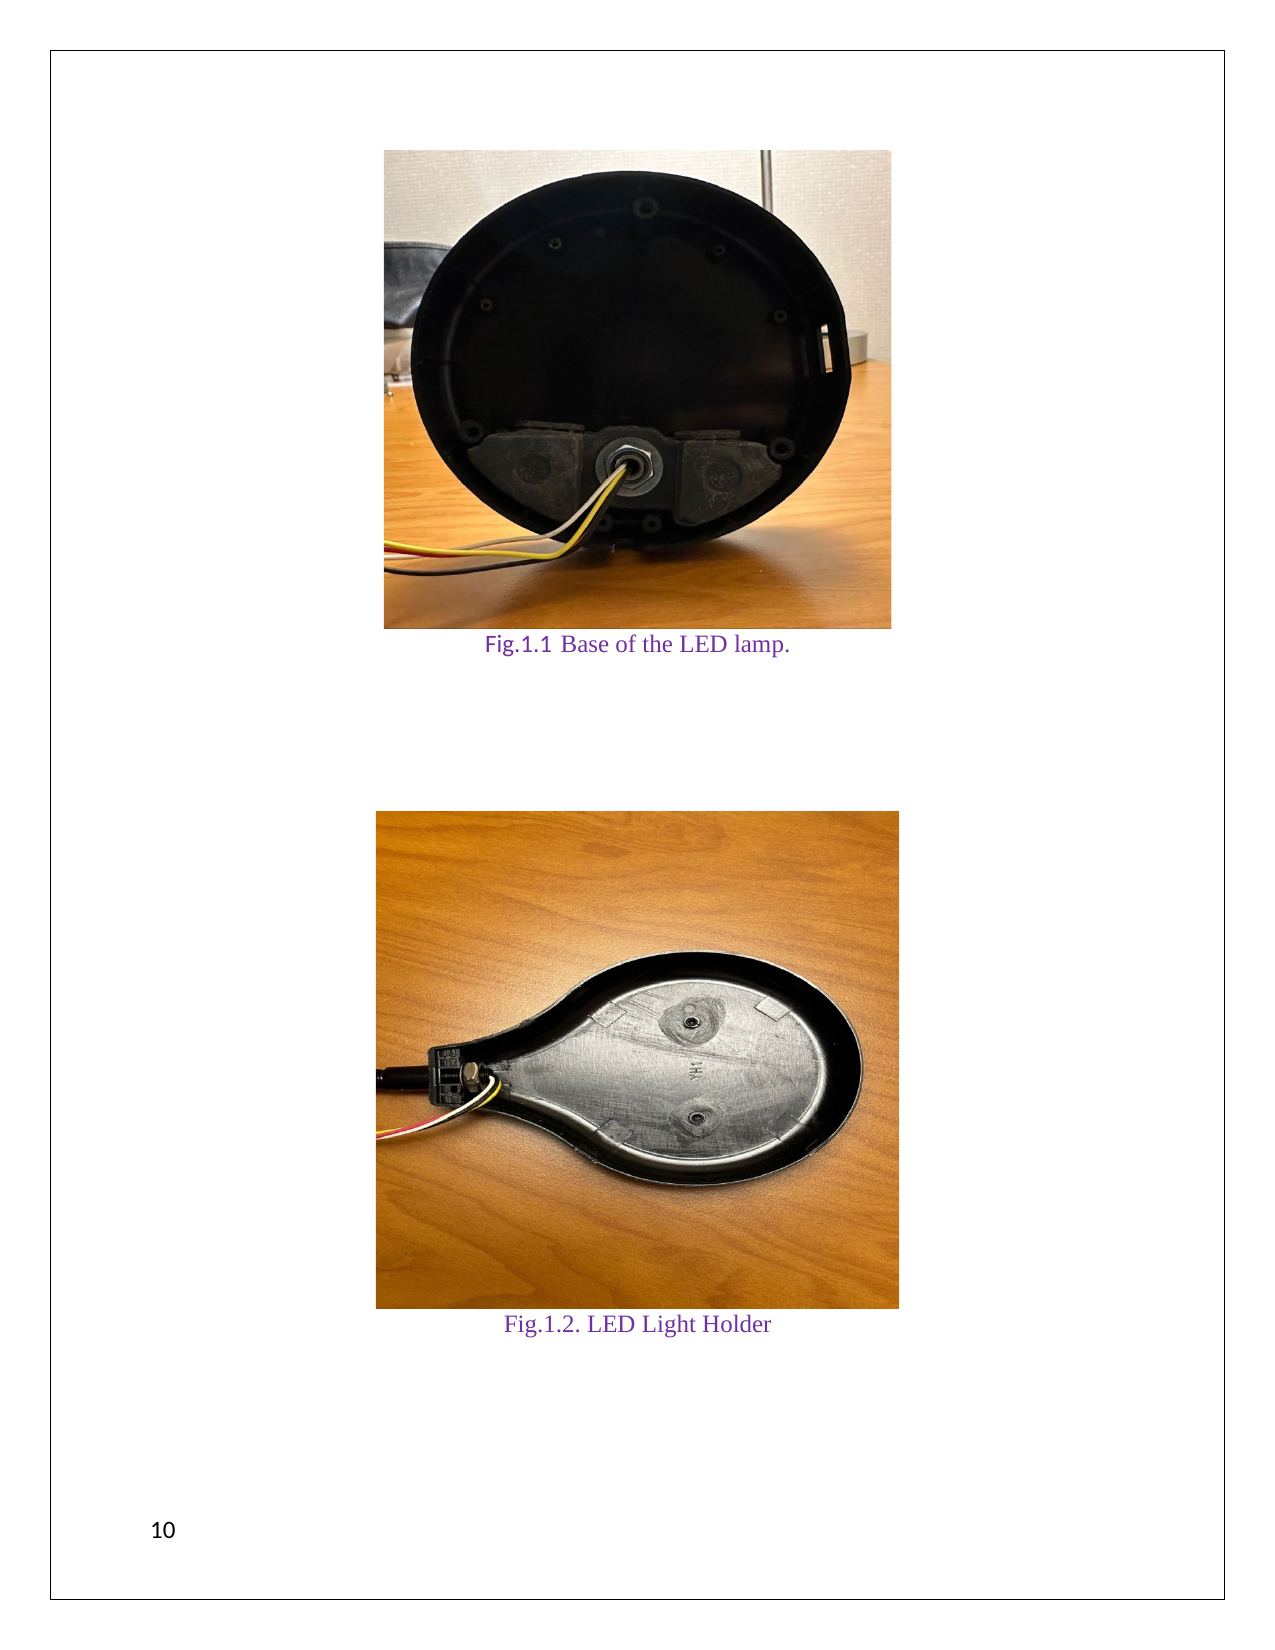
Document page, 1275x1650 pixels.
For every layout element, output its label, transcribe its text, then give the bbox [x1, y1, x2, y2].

text Fig.1.1 Base of the LED lamp. [150, 628, 1125, 659]
picture [383, 150, 892, 629]
picture [375, 811, 900, 1309]
text Fig.1.2. LED Light Holder [150, 1309, 1125, 1338]
